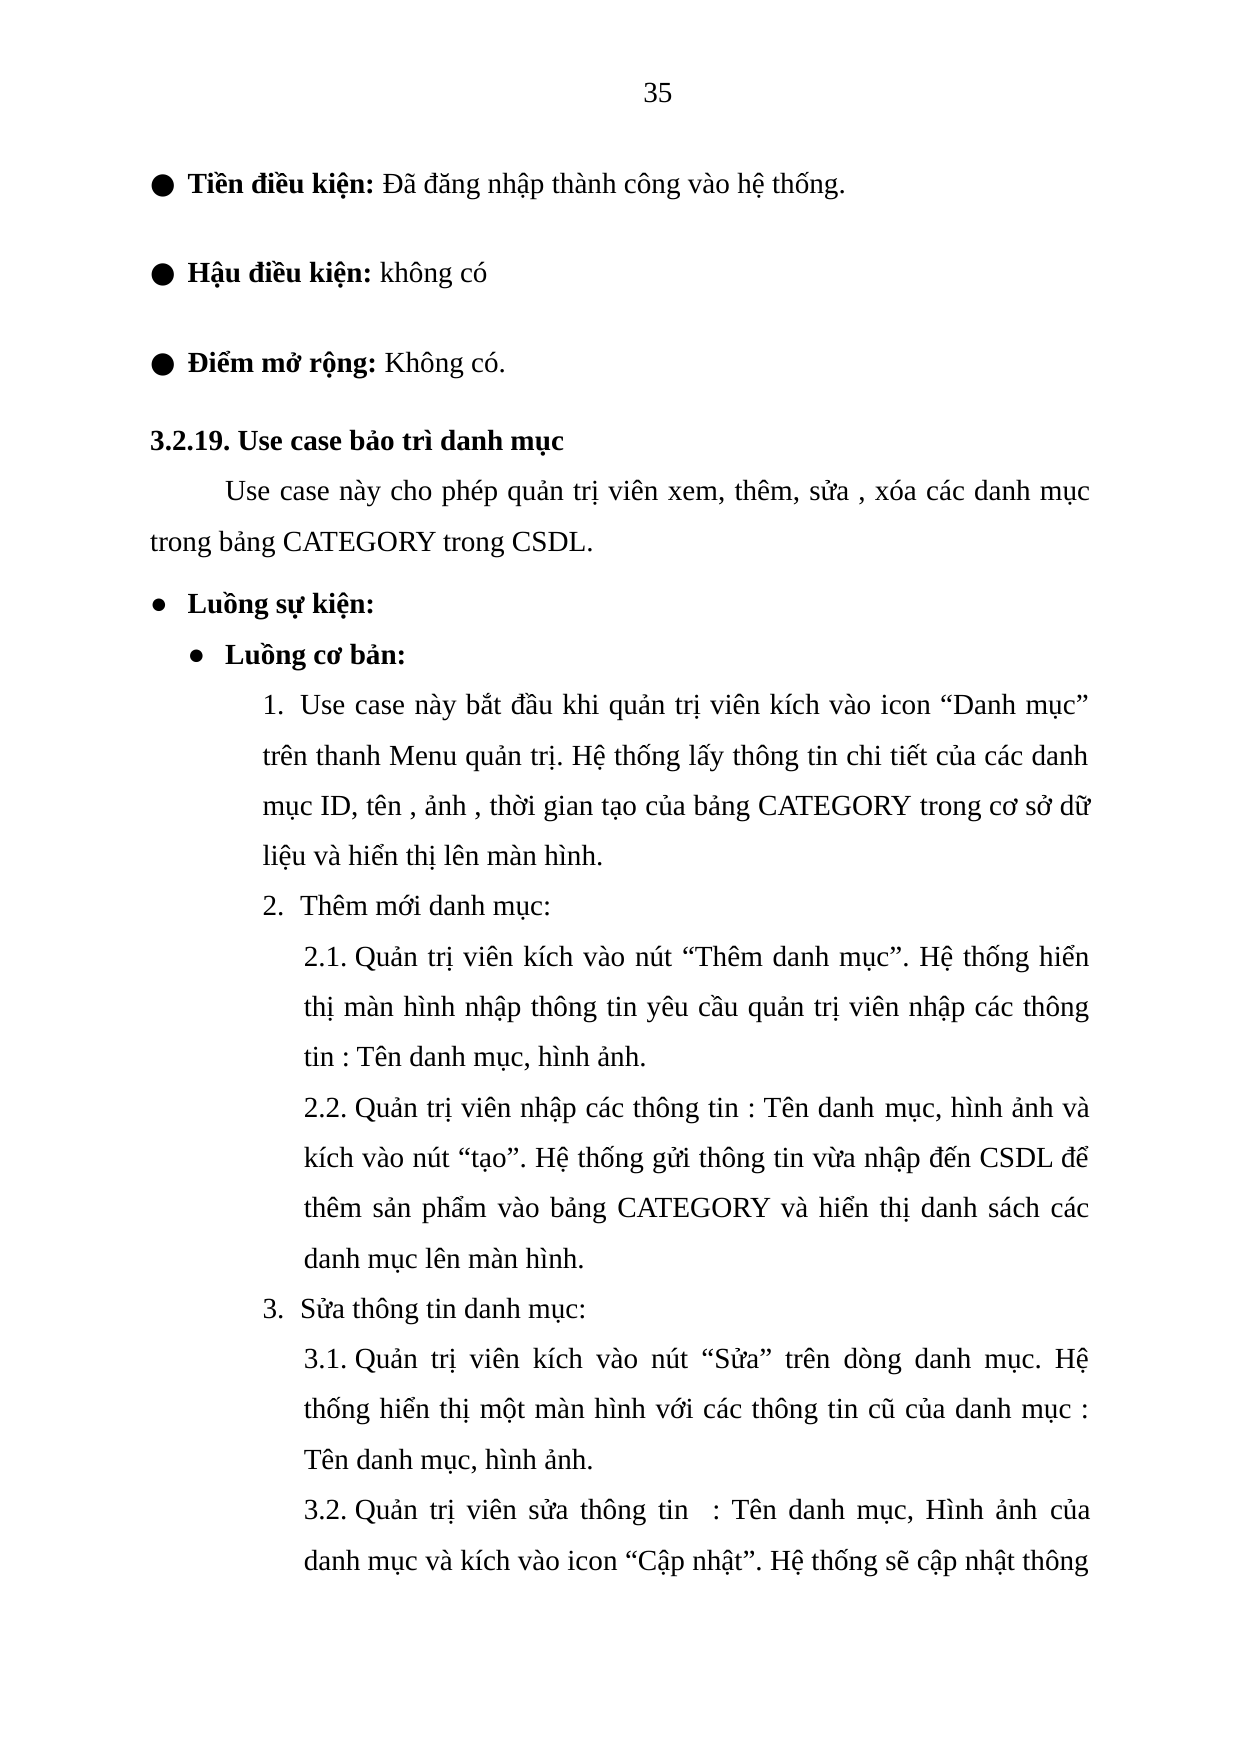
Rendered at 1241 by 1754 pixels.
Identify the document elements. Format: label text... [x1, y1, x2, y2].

list Sửa thông tin danh mục: [262, 1291, 1090, 1324]
list Luồng cơ bản: [187, 637, 1090, 671]
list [303, 1492, 1090, 1576]
list Quản trị viên kích vào nút “Sửa” trên dòng danh mục. Hệ thống hiển thị một màn hình với các thông tin cũ của danh mục : Tên danh mục, hình ảnh. [303, 1341, 1090, 1476]
list Quản trị viên nhập các thông tin : Tên danh mục, hình ảnh và kích vào nút “tạo”. Hệ thống gửi thông tin vừa nhập đến CSDL để thêm sản phẩm vào bảng CATEGORY và hiển thị danh sách các danh mục lên màn hình. [303, 1090, 1090, 1274]
text Use case này cho phép quản trị viên xem, thêm, sửa , xóa các danh mục trong bảng CATEGORY trong CSDL. [150, 473, 1090, 557]
list Điểm mở rộng: Không có. [150, 329, 1090, 389]
list Hậu điều kiện: không có [150, 240, 1090, 299]
list Luồng sự kiện: [150, 587, 1090, 620]
subtitle 3.2.19. Use case bảo trì danh mục [150, 423, 1090, 457]
list Thêm mới danh mục: [262, 888, 1090, 922]
list Tiền điều kiện: Đã đăng nhập thành công vào hệ thống. [150, 150, 1090, 210]
list Use case này bắt đầu khi quản trị viên kích vào icon “Danh mục” trên thanh Menu quản trị. Hệ thống lấy thông tin chi tiết của các danh mục ID, tên , ảnh , thời gian tạo của bảng CATEGORY trong cơ sở dữ liệu và hiển thị lên màn hình. [262, 687, 1090, 872]
list Quản trị viên kích vào nút “Thêm danh mục”. Hệ thống hiển thị màn hình nhập thông tin yêu cầu quản trị viên nhập các thông tin : Tên danh mục, hình ảnh. [303, 939, 1090, 1073]
